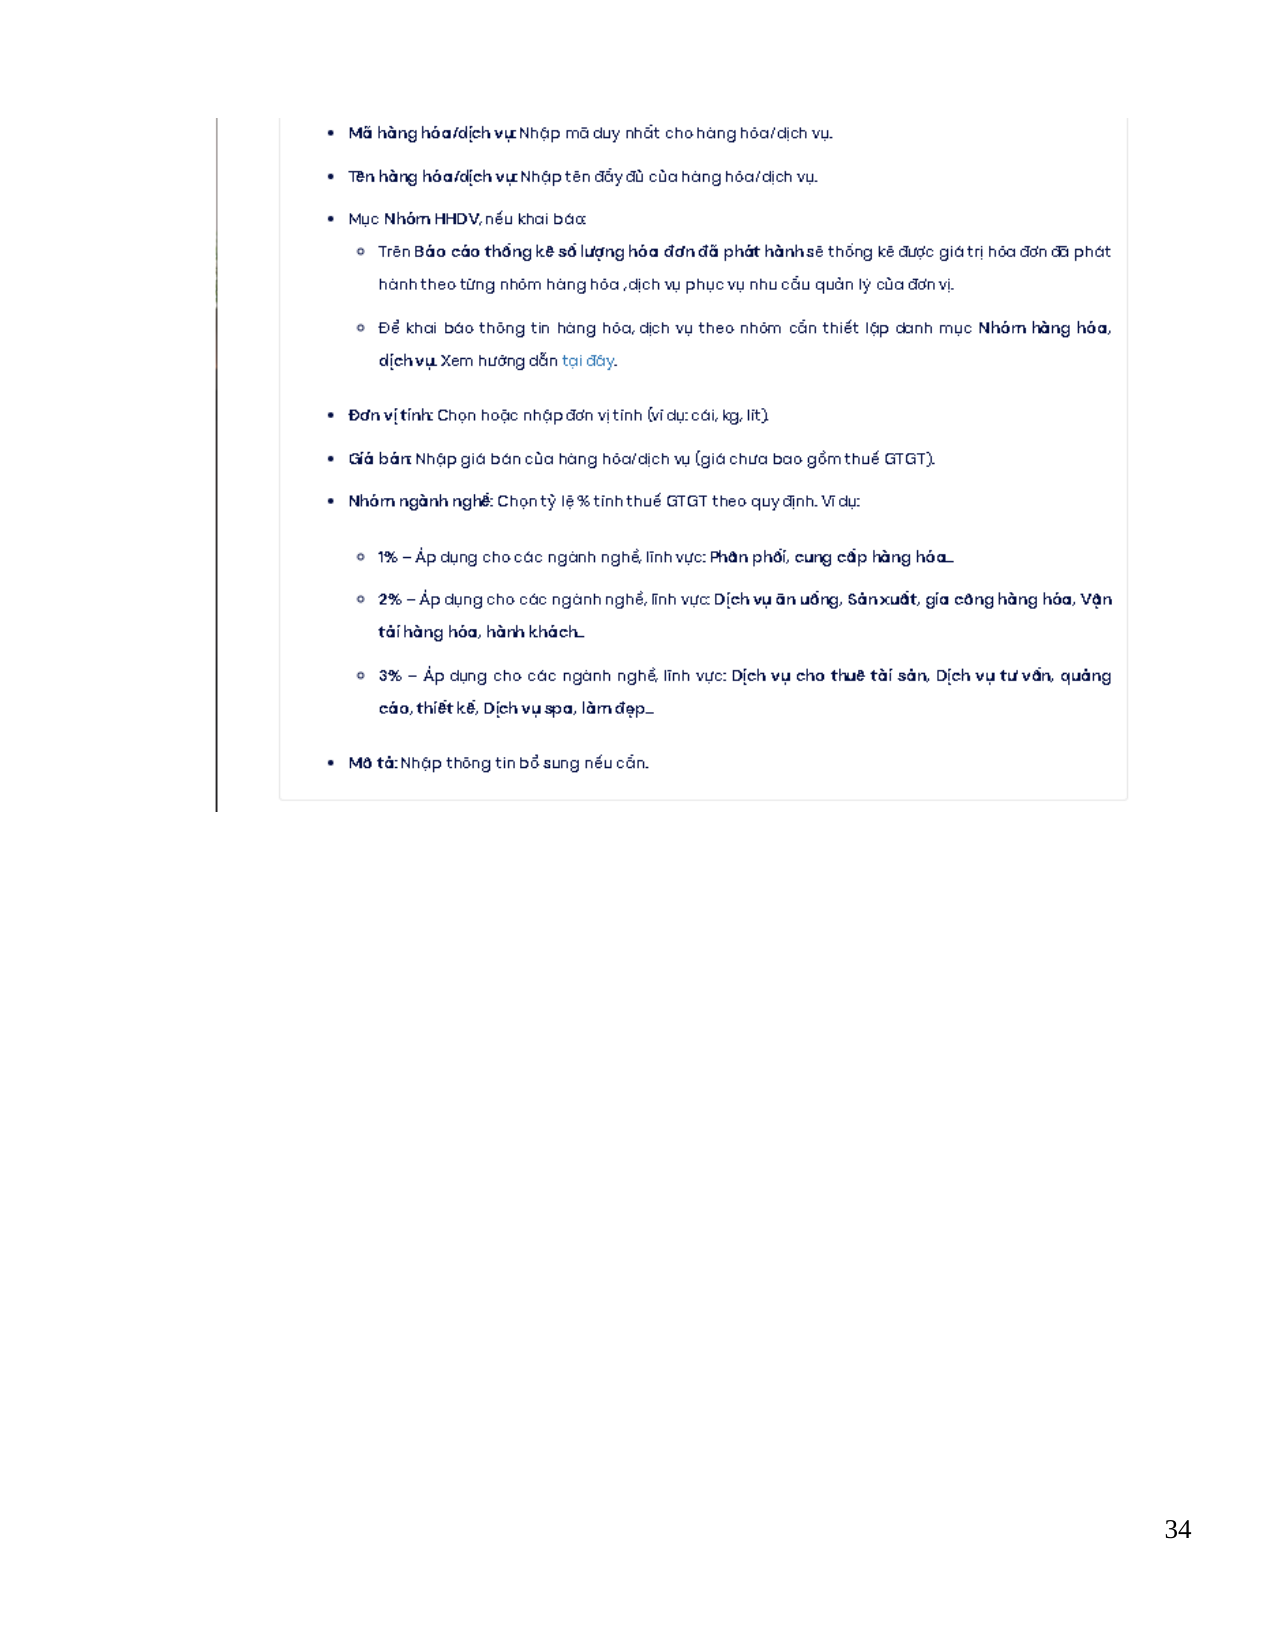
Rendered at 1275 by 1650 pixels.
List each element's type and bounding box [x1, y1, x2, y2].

picture [215, 118, 1157, 812]
